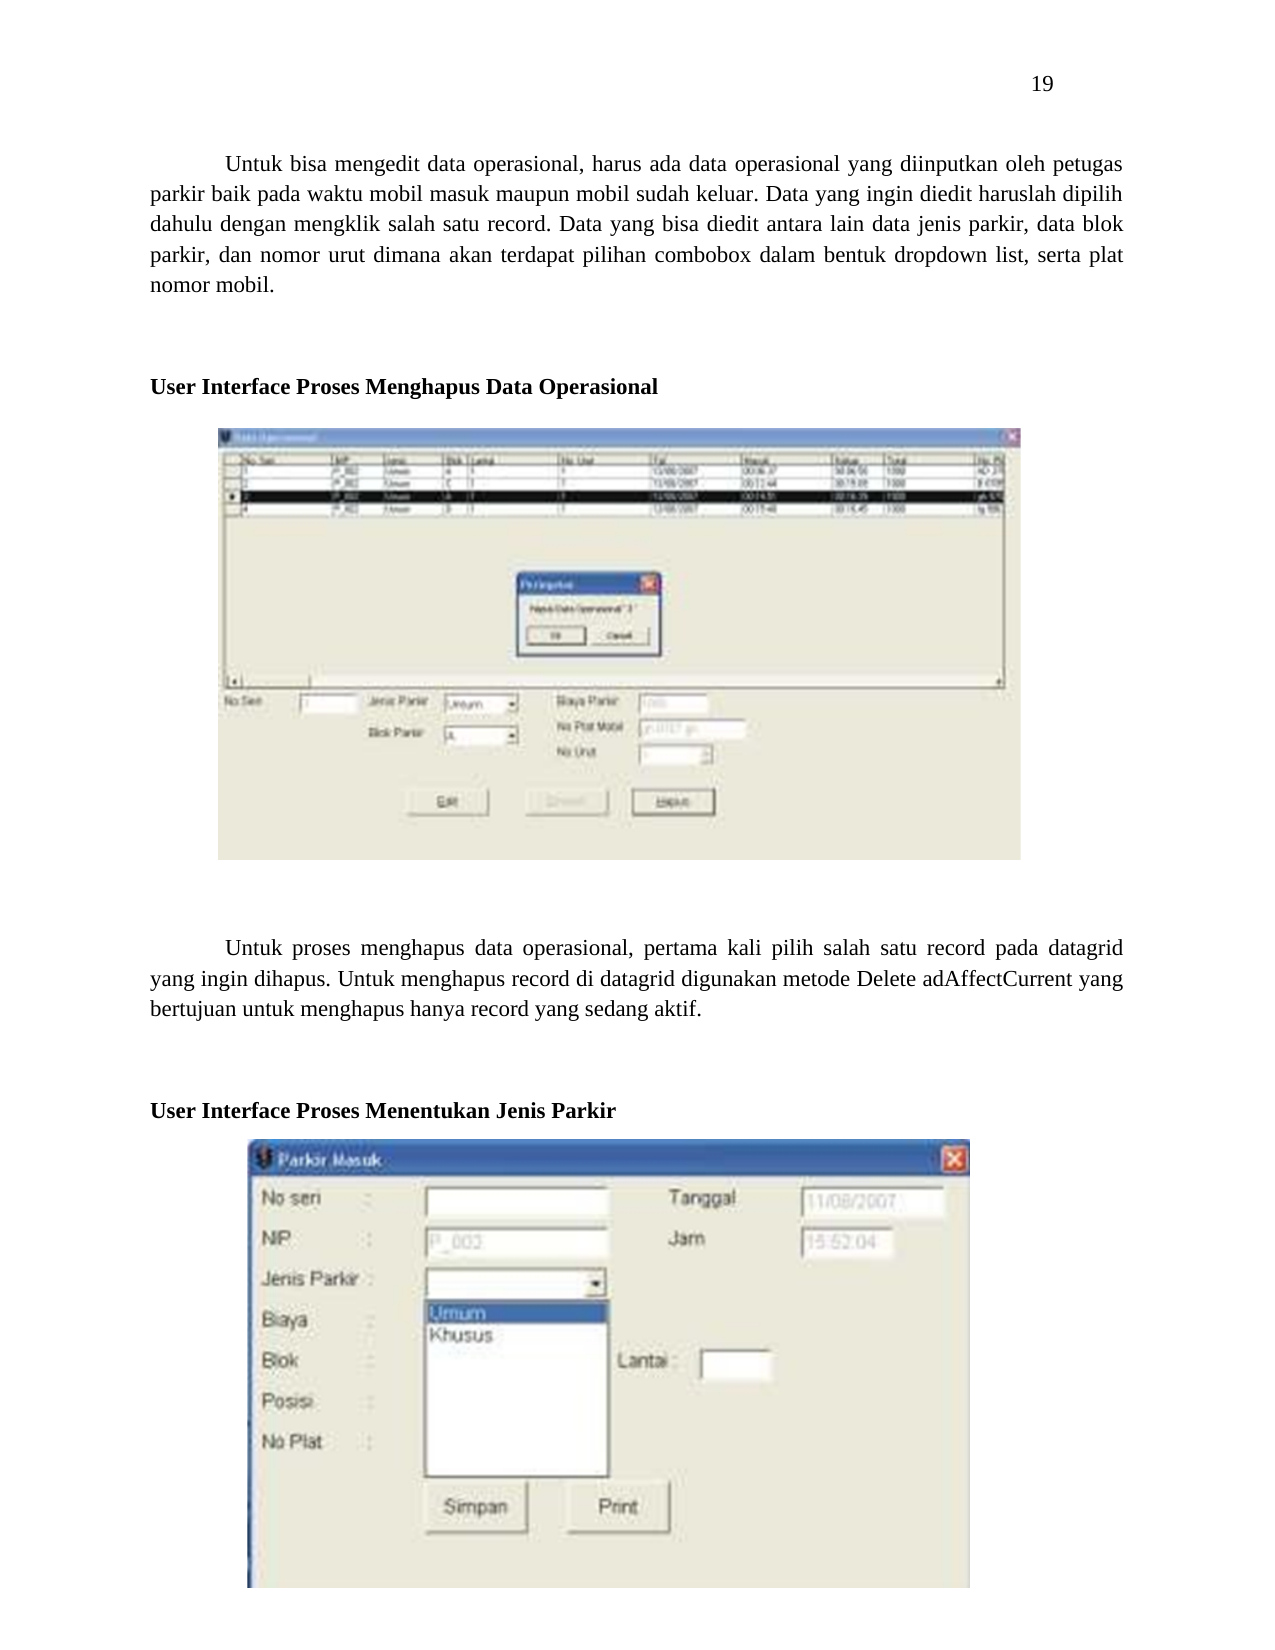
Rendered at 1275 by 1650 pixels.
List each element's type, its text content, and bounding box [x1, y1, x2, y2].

text Untuk bisa mengedit data operasional, harus ada data operasional yang diinputkan oleh petugas parkir baik pada waktu mobil masuk maupun mobil sudah keluar. Data yang ingin diedit haruslah dipilih dahulu dengan mengklik salah satu record. Data yang bisa diedit antara lain data jenis parkir, data blok parkir, dan nomor urut dimana akan terdapat pilihan combobox dalam bentuk dropdown list, serta plat nomor mobil. [150, 150, 1125, 297]
picture [218, 428, 1021, 860]
picture [247, 1139, 970, 1588]
text User Interface Proses Menghapus Data Operasional [150, 373, 1125, 399]
text User Interface Proses Menentukan Jenis Parkir [150, 1097, 1125, 1123]
text Untuk proses menghapus data operasional, pertama kali pilih salah satu record pada datagrid yang ingin dihapus. Untuk menghapus record di datagrid digunakan metode Delete adAffectCurrent yang bertujuan untuk menghapus hanya record yang sedang aktif. [150, 934, 1125, 1021]
